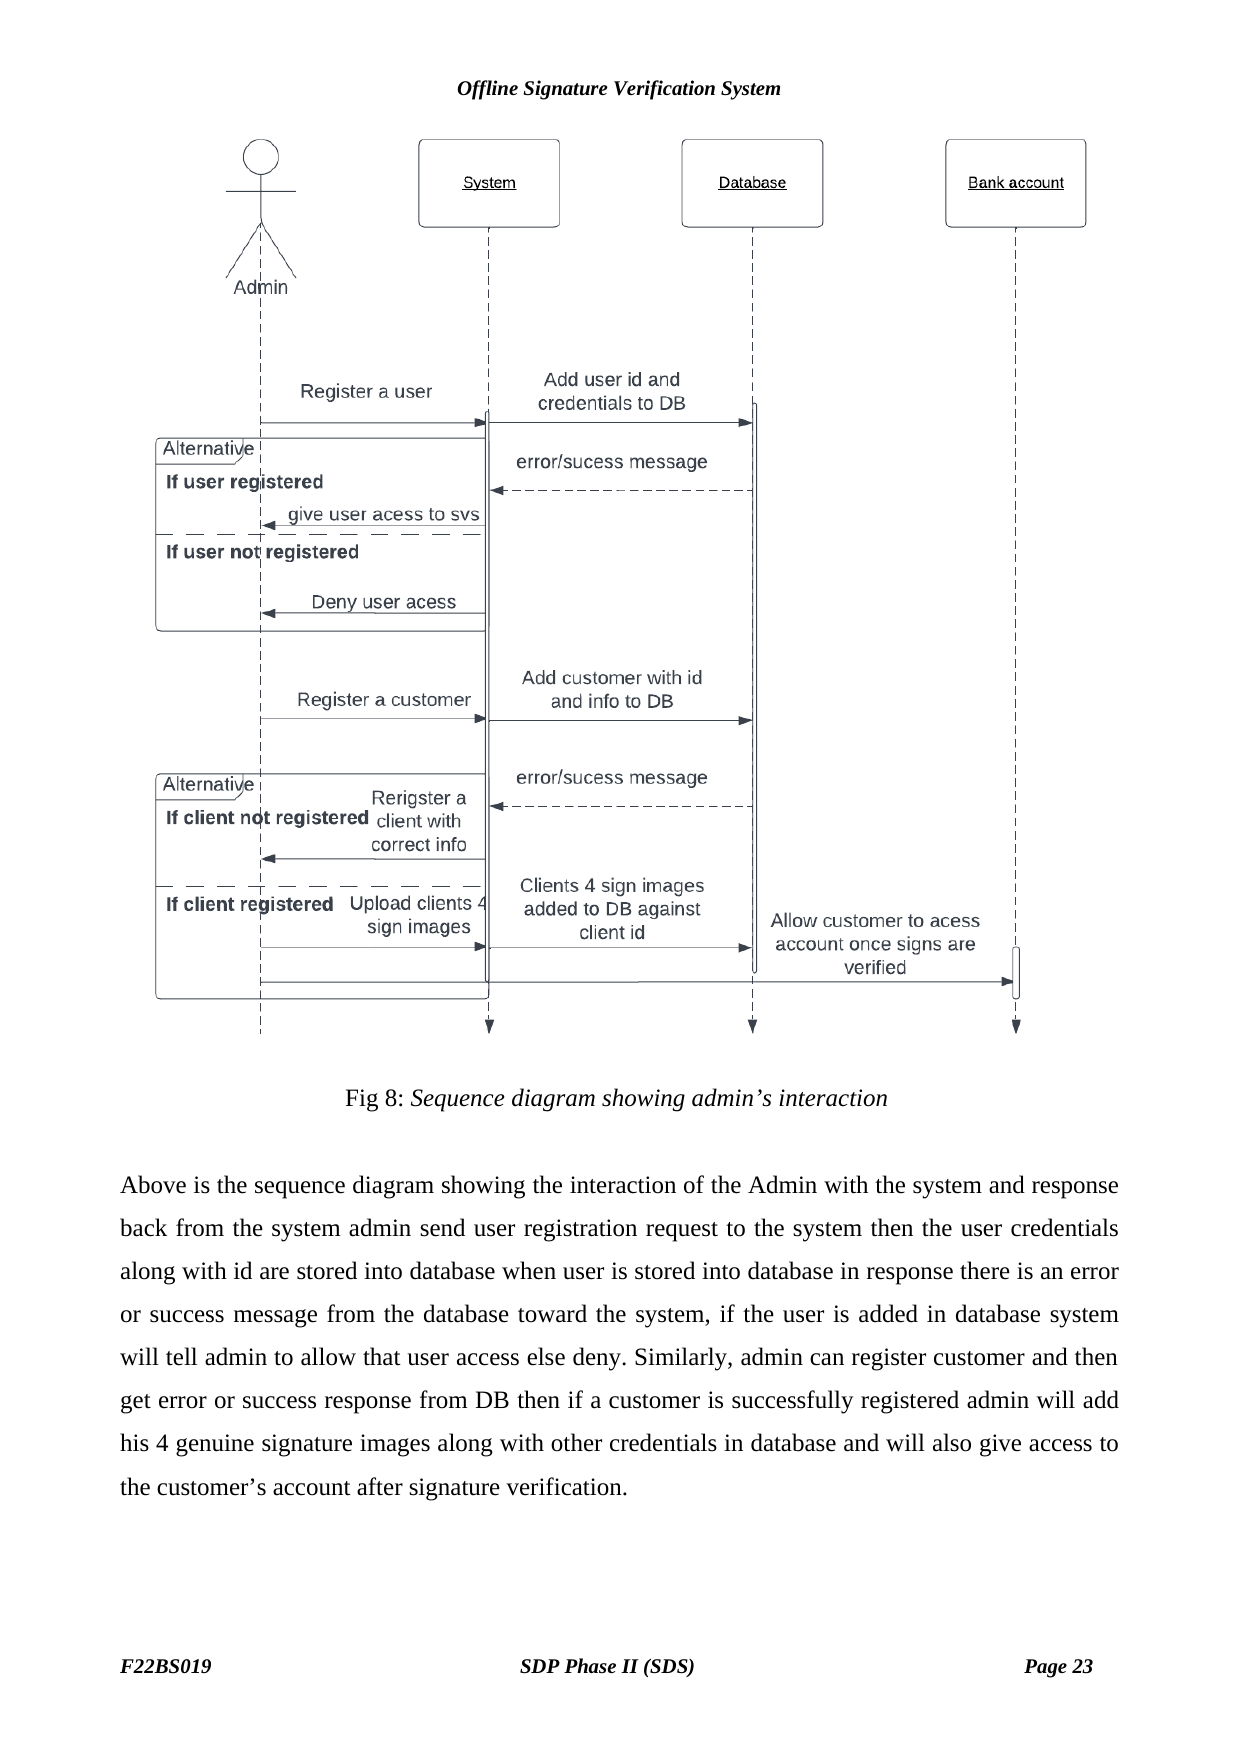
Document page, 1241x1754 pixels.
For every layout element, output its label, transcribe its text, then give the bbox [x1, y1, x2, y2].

picture [120, 105, 1121, 1069]
text Above is the sequence diagram showing the interaction of the Admin with the system and response back from the system admin send user registration request to the system then the user credentials along with id are stored into database when user is stored into database in response there is an error or success message from the database toward the system, if the user is added in database system will tell admin to allow that user access else deny. Similarly, admin can register customer and then get error or success response from DB then if a customer is successfully registered admin will add his 4 genuine signature images along with other credentials in database and will also give access to the customer’s account after signature verification. [120, 1170, 1120, 1500]
text Fig 8: Sequence diagram showing admin’s interaction [120, 1083, 1120, 1112]
